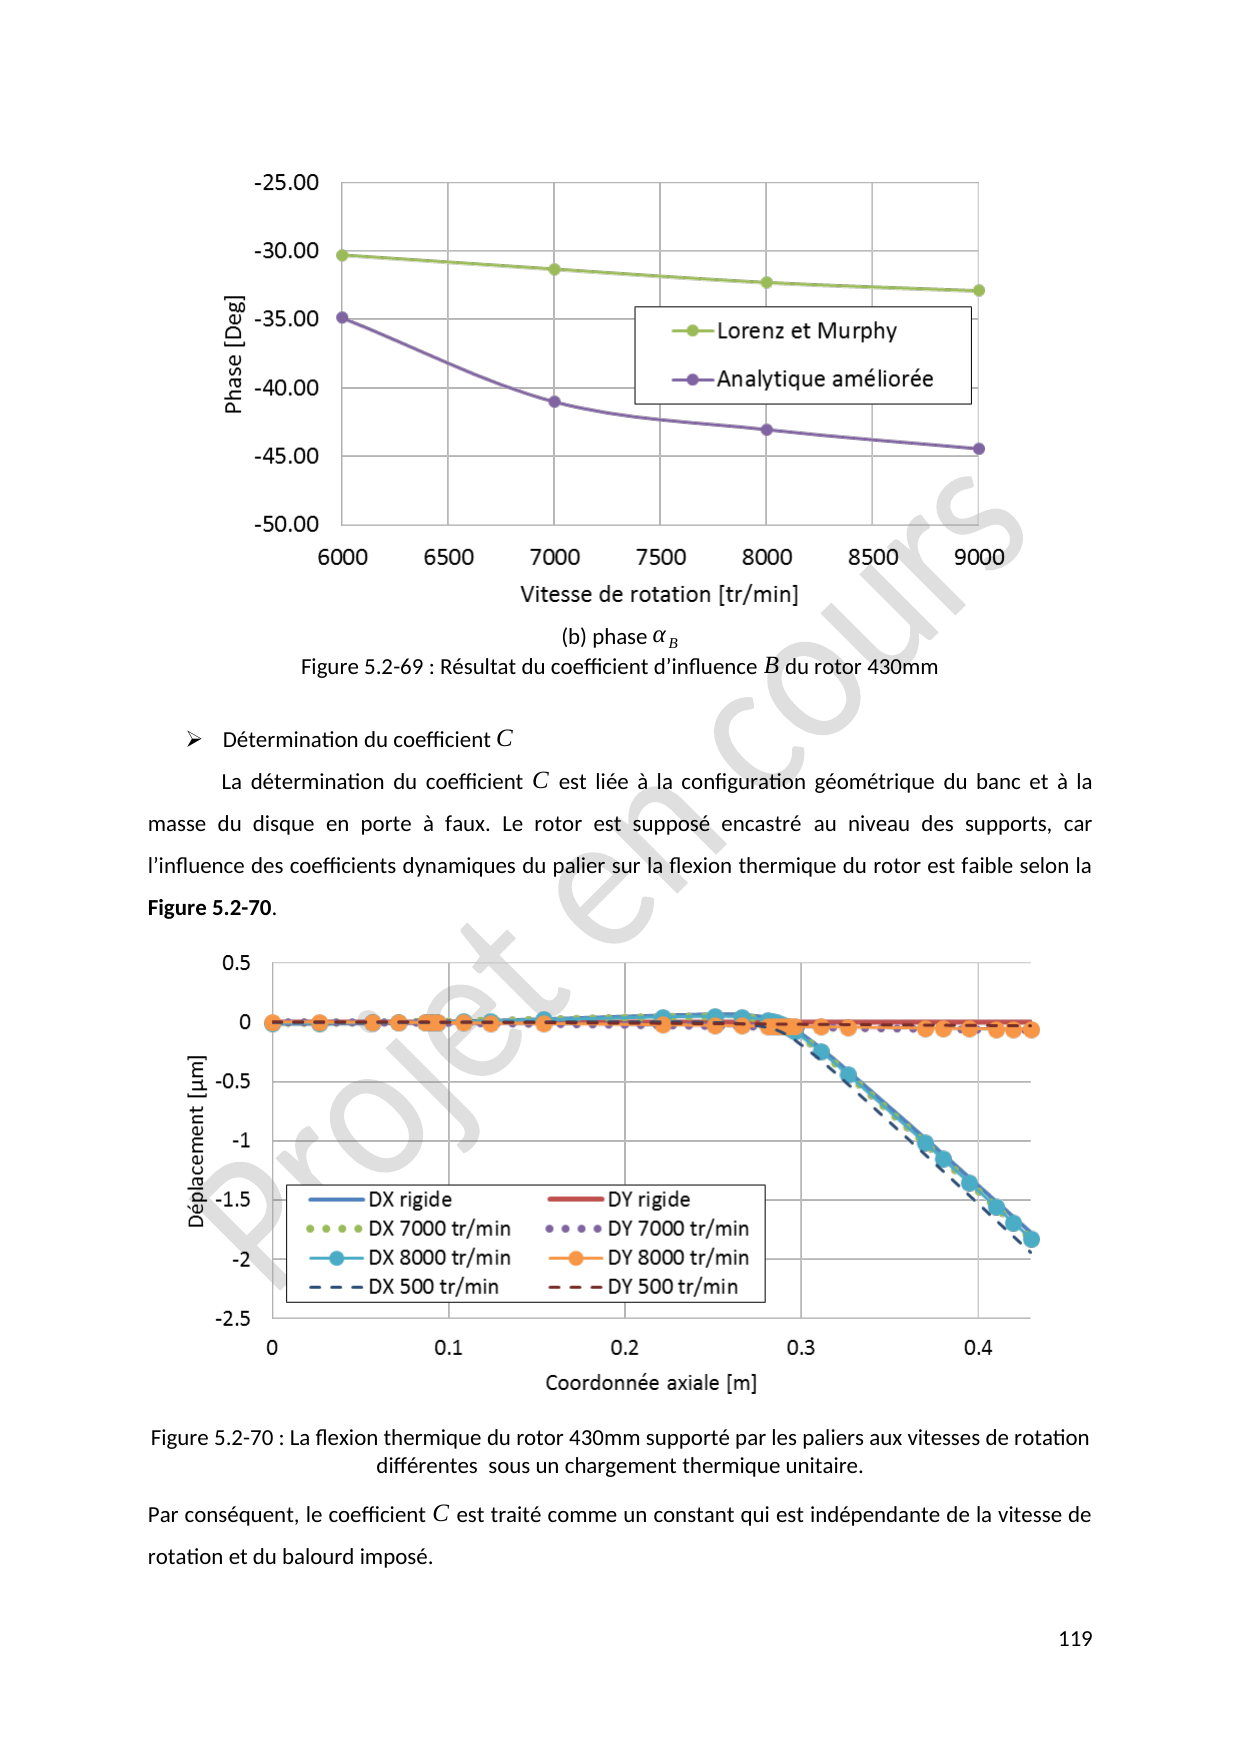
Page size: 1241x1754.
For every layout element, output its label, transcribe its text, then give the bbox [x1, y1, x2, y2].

picture [205, 147, 1034, 621]
text Par conséquent, le coefficient est traité comme un constant qui est indépendante de la vitesse de rotation et du balourd imposé. [148, 1500, 1093, 1570]
table_cell (b) phase [148, 148, 1092, 652]
picture [176, 934, 1064, 1408]
list Détermination du coefficient [185, 725, 1093, 753]
